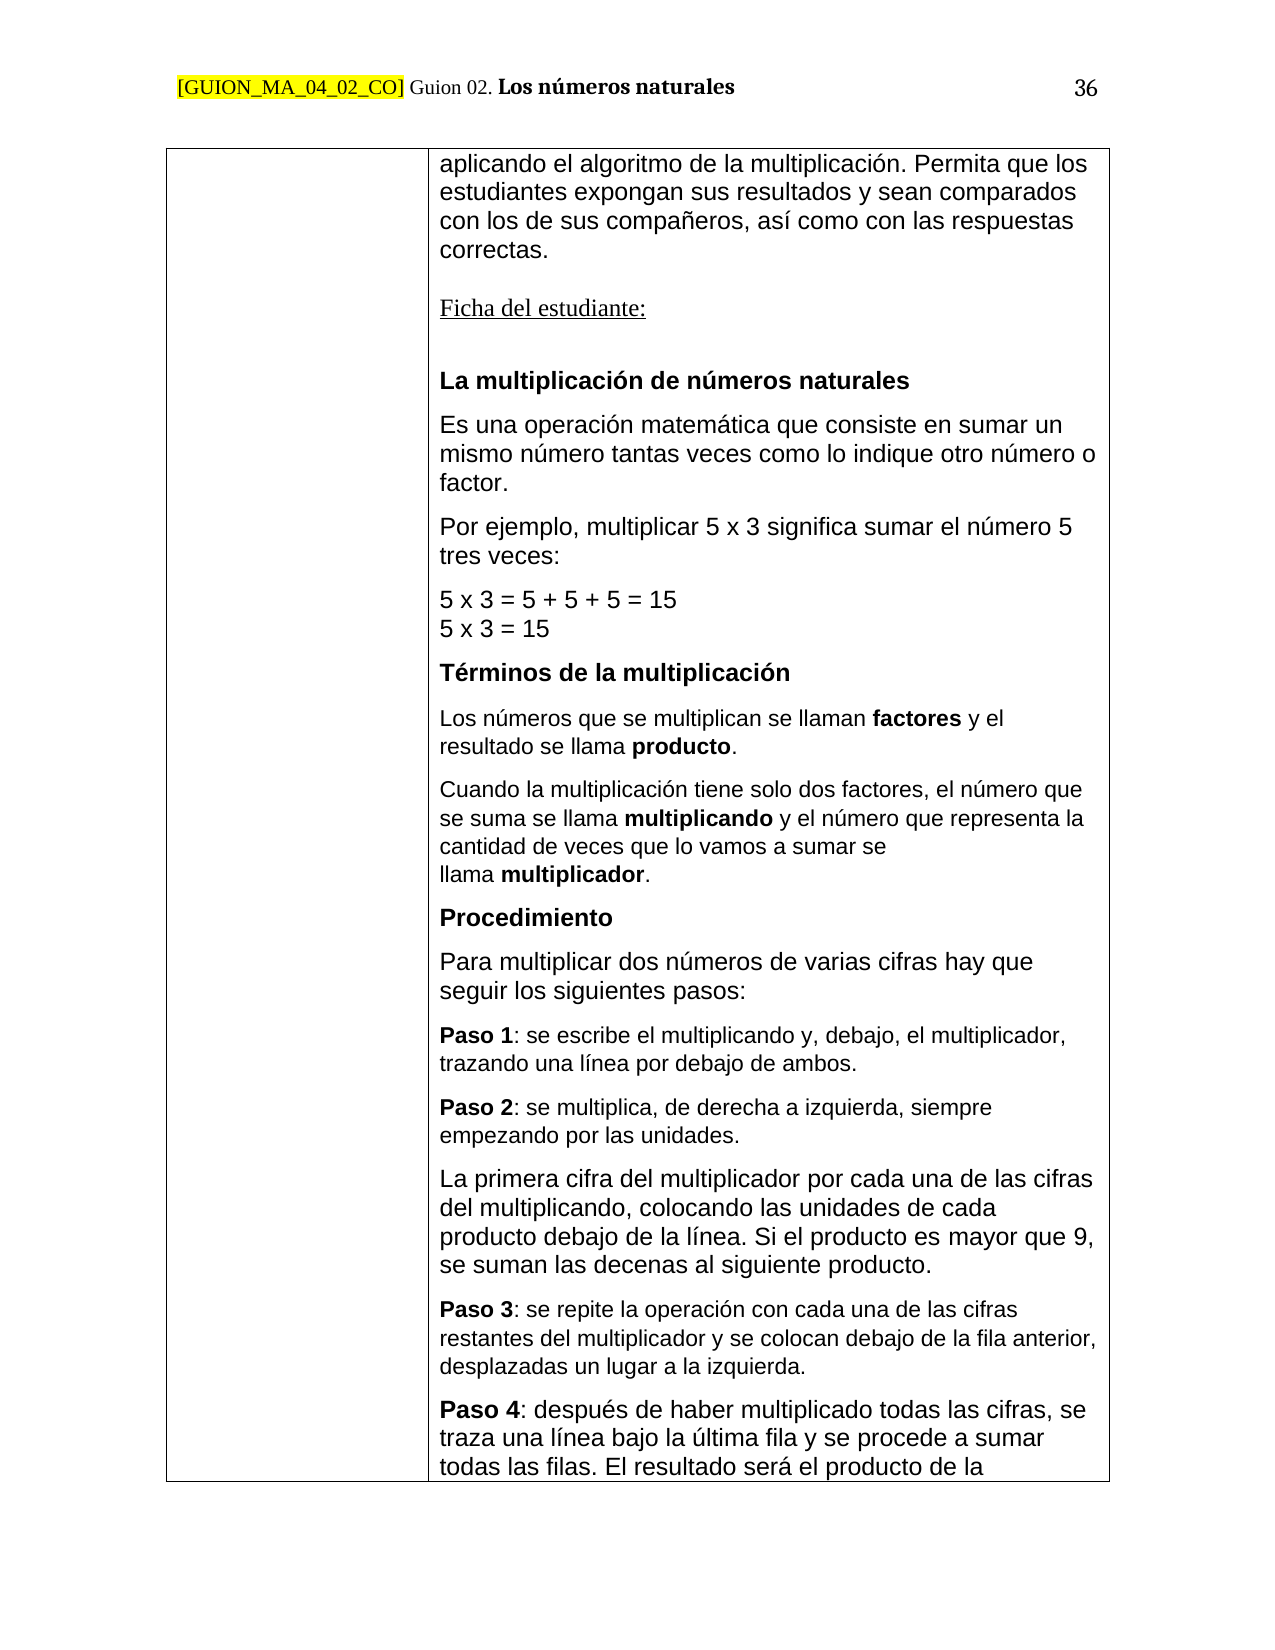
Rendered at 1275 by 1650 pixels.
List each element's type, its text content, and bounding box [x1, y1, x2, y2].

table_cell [167, 149, 428, 1481]
